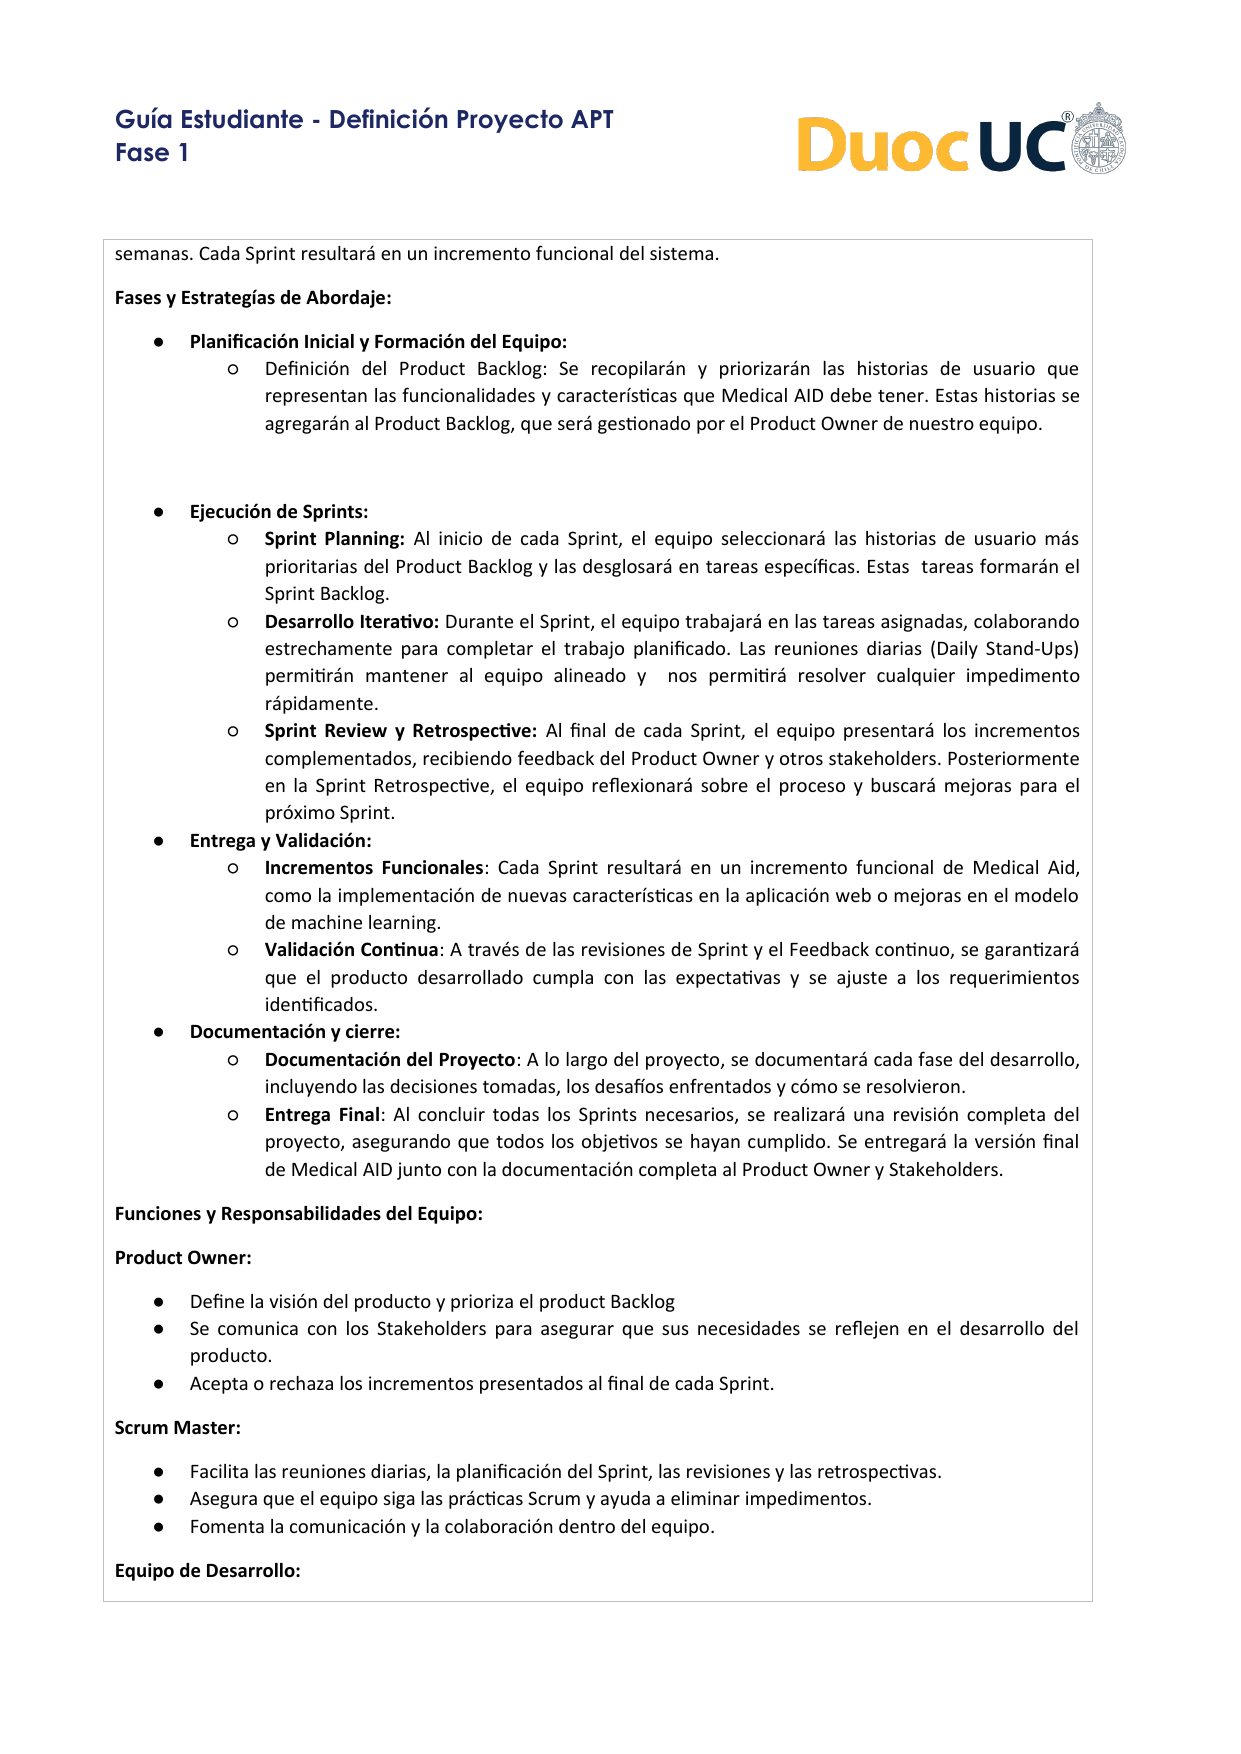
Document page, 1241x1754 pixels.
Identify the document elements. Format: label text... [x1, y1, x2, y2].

picture [798, 102, 1126, 174]
